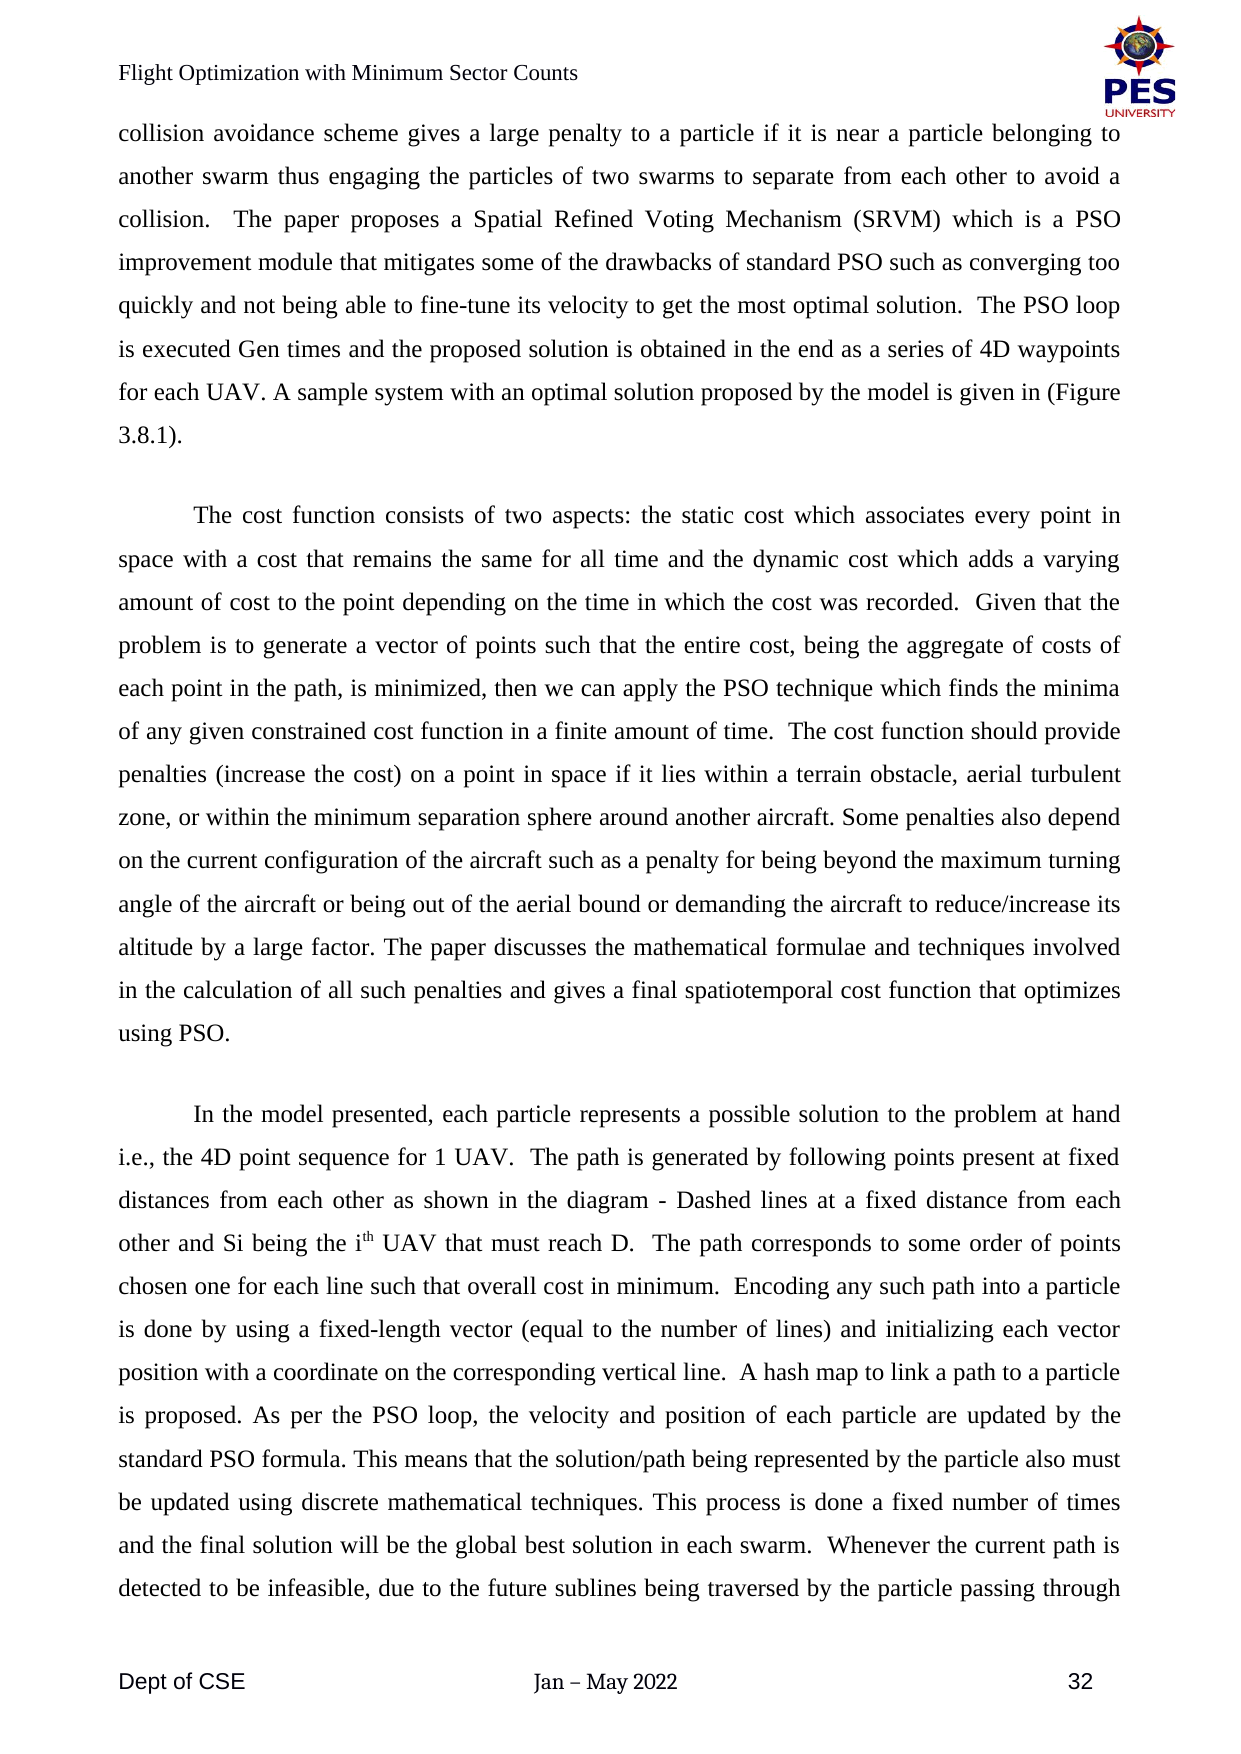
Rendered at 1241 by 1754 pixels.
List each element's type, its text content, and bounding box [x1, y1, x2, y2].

text The cost function consists of two aspects: the static cost which associates every point in space with a cost that remains the same for all time and the dynamic cost which adds a varying amount of cost to the point depending on the time in which the cost was recorded. Given that the problem is to generate a vector of points such that the entire cost, being the aggregate of costs of each point in the path, is minimized, then we can apply the PSO technique which finds the minima of any given constrained cost function in a finite amount of time. The cost function should provide penalties (increase the cost) on a point in space if it lies within a terrain obstacle, aerial turbulent zone, or within the minimum separation sphere around another aircraft. Some penalties also depend on the current configuration of the aircraft such as a penalty for being beyond the maximum turning angle of the aircraft or being out of the aerial bound or demanding the aircraft to reduce/increase its altitude by a large factor. The paper discusses the mathematical formulae and techniques involved in the calculation of all such penalties and gives a final spatiotemporal cost function that optimizes using PSO. [118, 501, 1122, 1047]
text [118, 118, 1122, 449]
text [118, 1099, 1122, 1602]
picture [1103, 15, 1176, 117]
